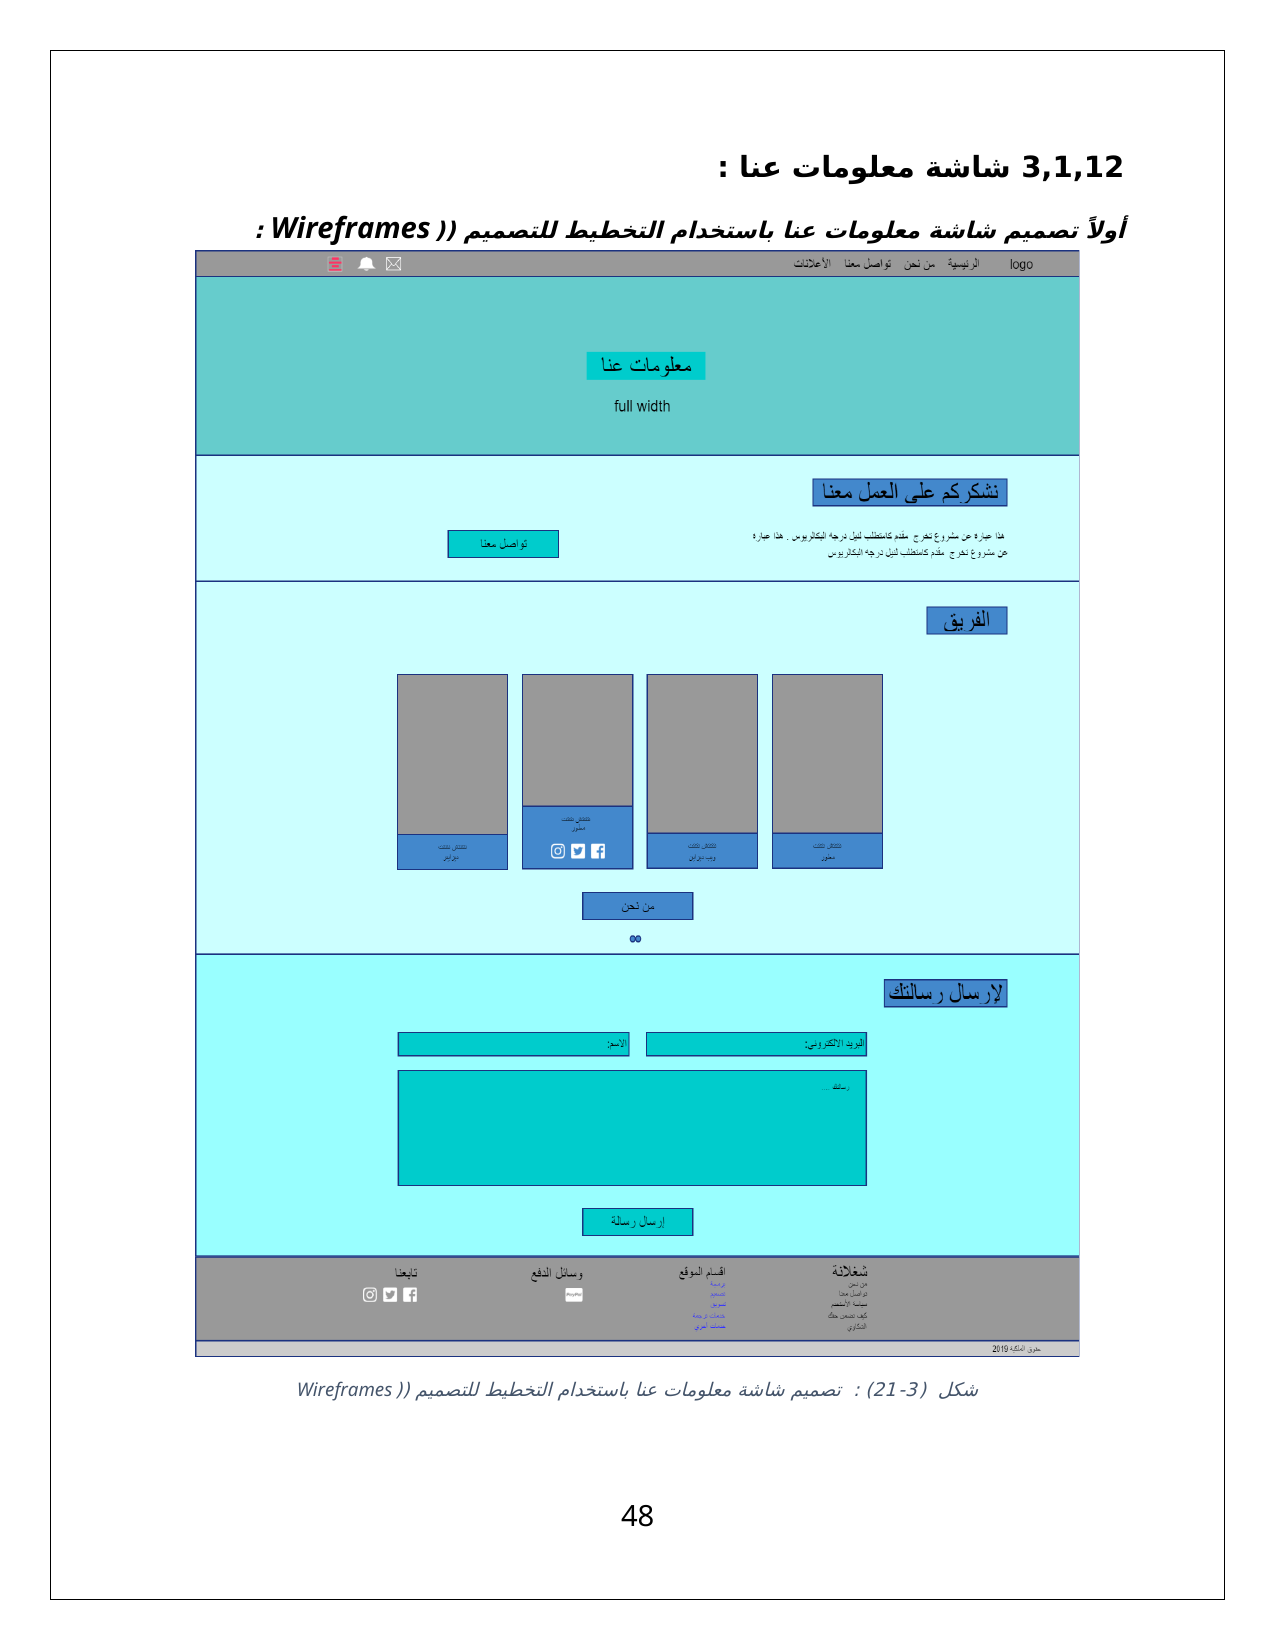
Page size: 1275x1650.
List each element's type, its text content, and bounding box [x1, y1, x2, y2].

picture [195, 250, 1080, 1357]
subtitle 3,1,12 شاشة معلومات عنا : [150, 150, 1124, 184]
subtitle أولاً تصميم شاشة معلومات عنا باستخدام التخطيط للتصميم ((Wireframes : [150, 207, 1124, 247]
text شكل (3-21) : تصميم شاشة معلومات عنا باستخدام التخطيط للتصميم ((Wireframes [150, 1376, 1125, 1401]
